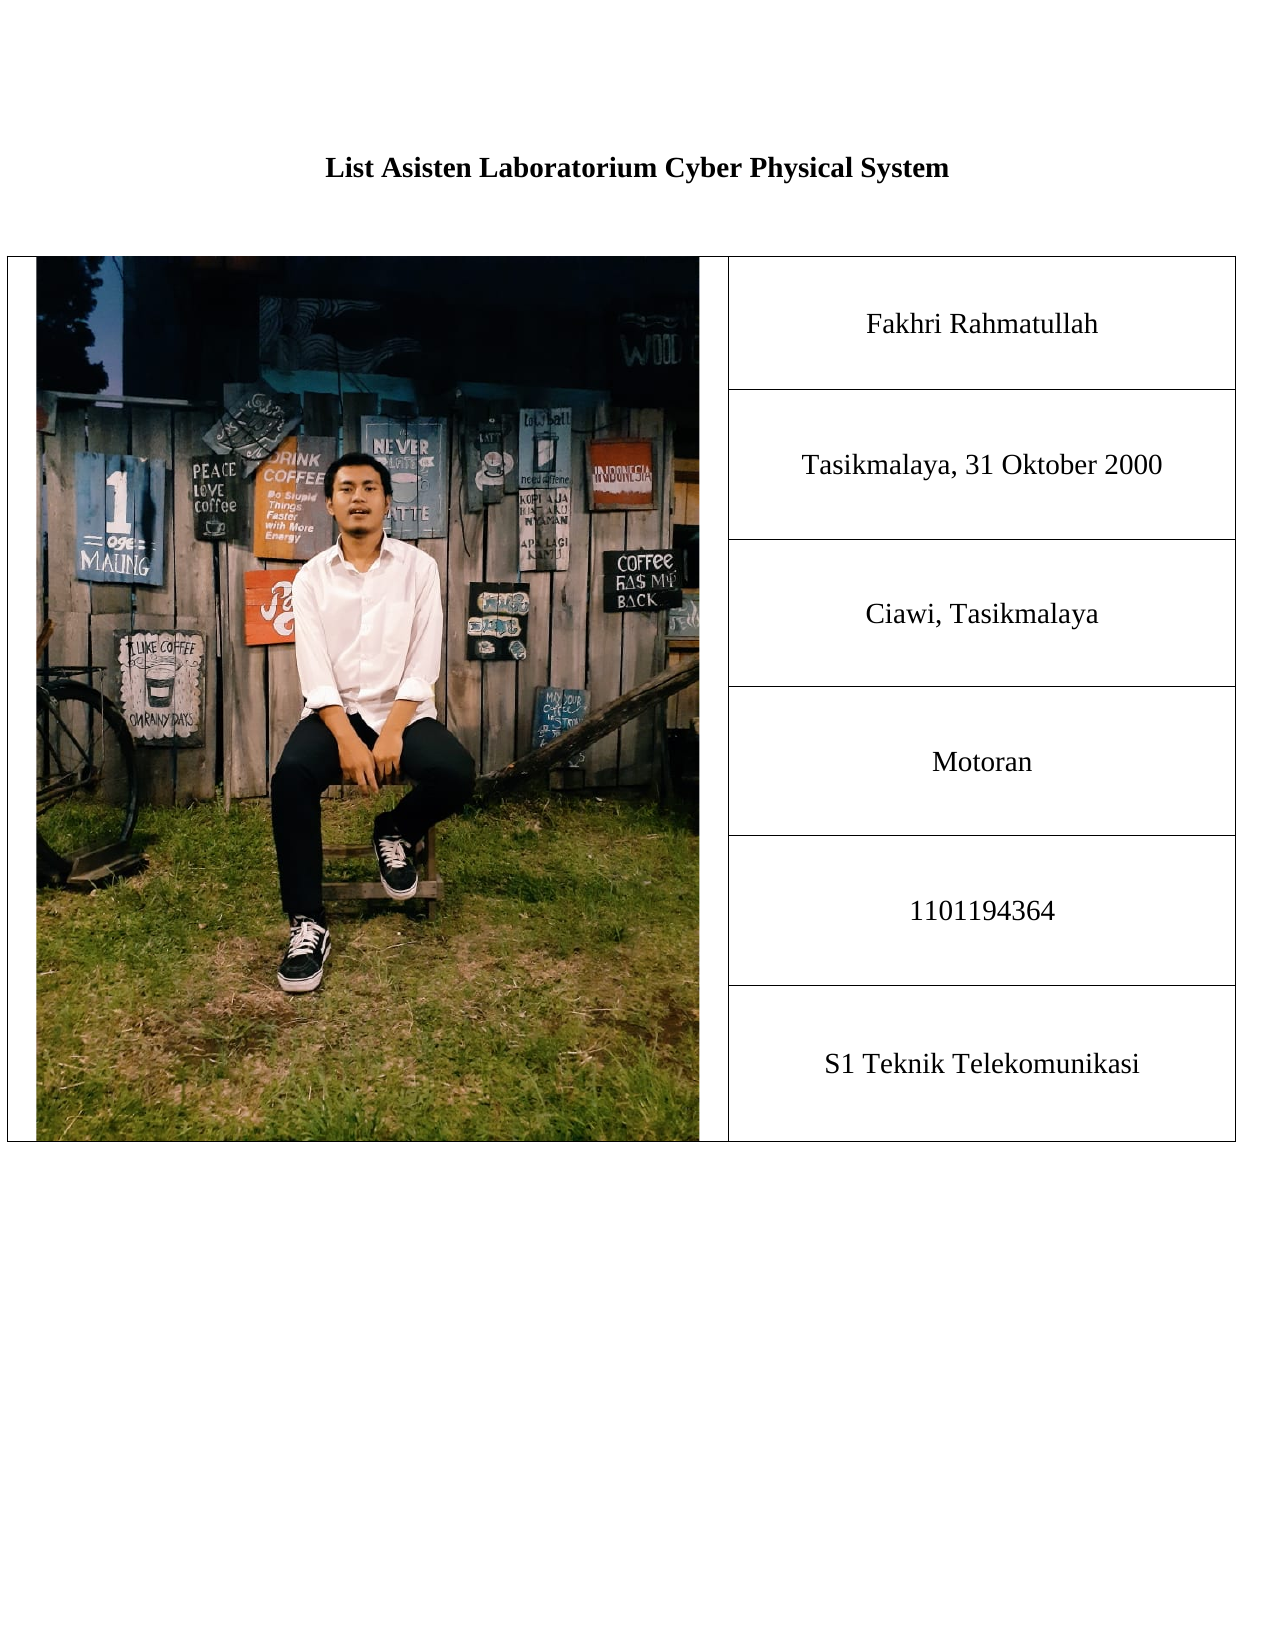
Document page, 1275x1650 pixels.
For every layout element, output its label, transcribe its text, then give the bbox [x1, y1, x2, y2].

text List Asisten Laboratorium Cyber Physical System [150, 150, 1125, 183]
table_cell Motoran [729, 687, 1235, 834]
table_cell S1 Teknik Telekomunikasi [729, 986, 1235, 1141]
table_cell Ciawi, Tasikmalaya [729, 540, 1235, 686]
table_cell Tasikmalaya, 31 Oktober 2000 [729, 390, 1235, 538]
table_header [700, 257, 728, 1141]
table_header Fakhri Rahmatullah [729, 257, 1235, 389]
table_cell 1101194364 [729, 836, 1235, 984]
picture [36, 256, 700, 1141]
table_header [8, 257, 36, 1141]
